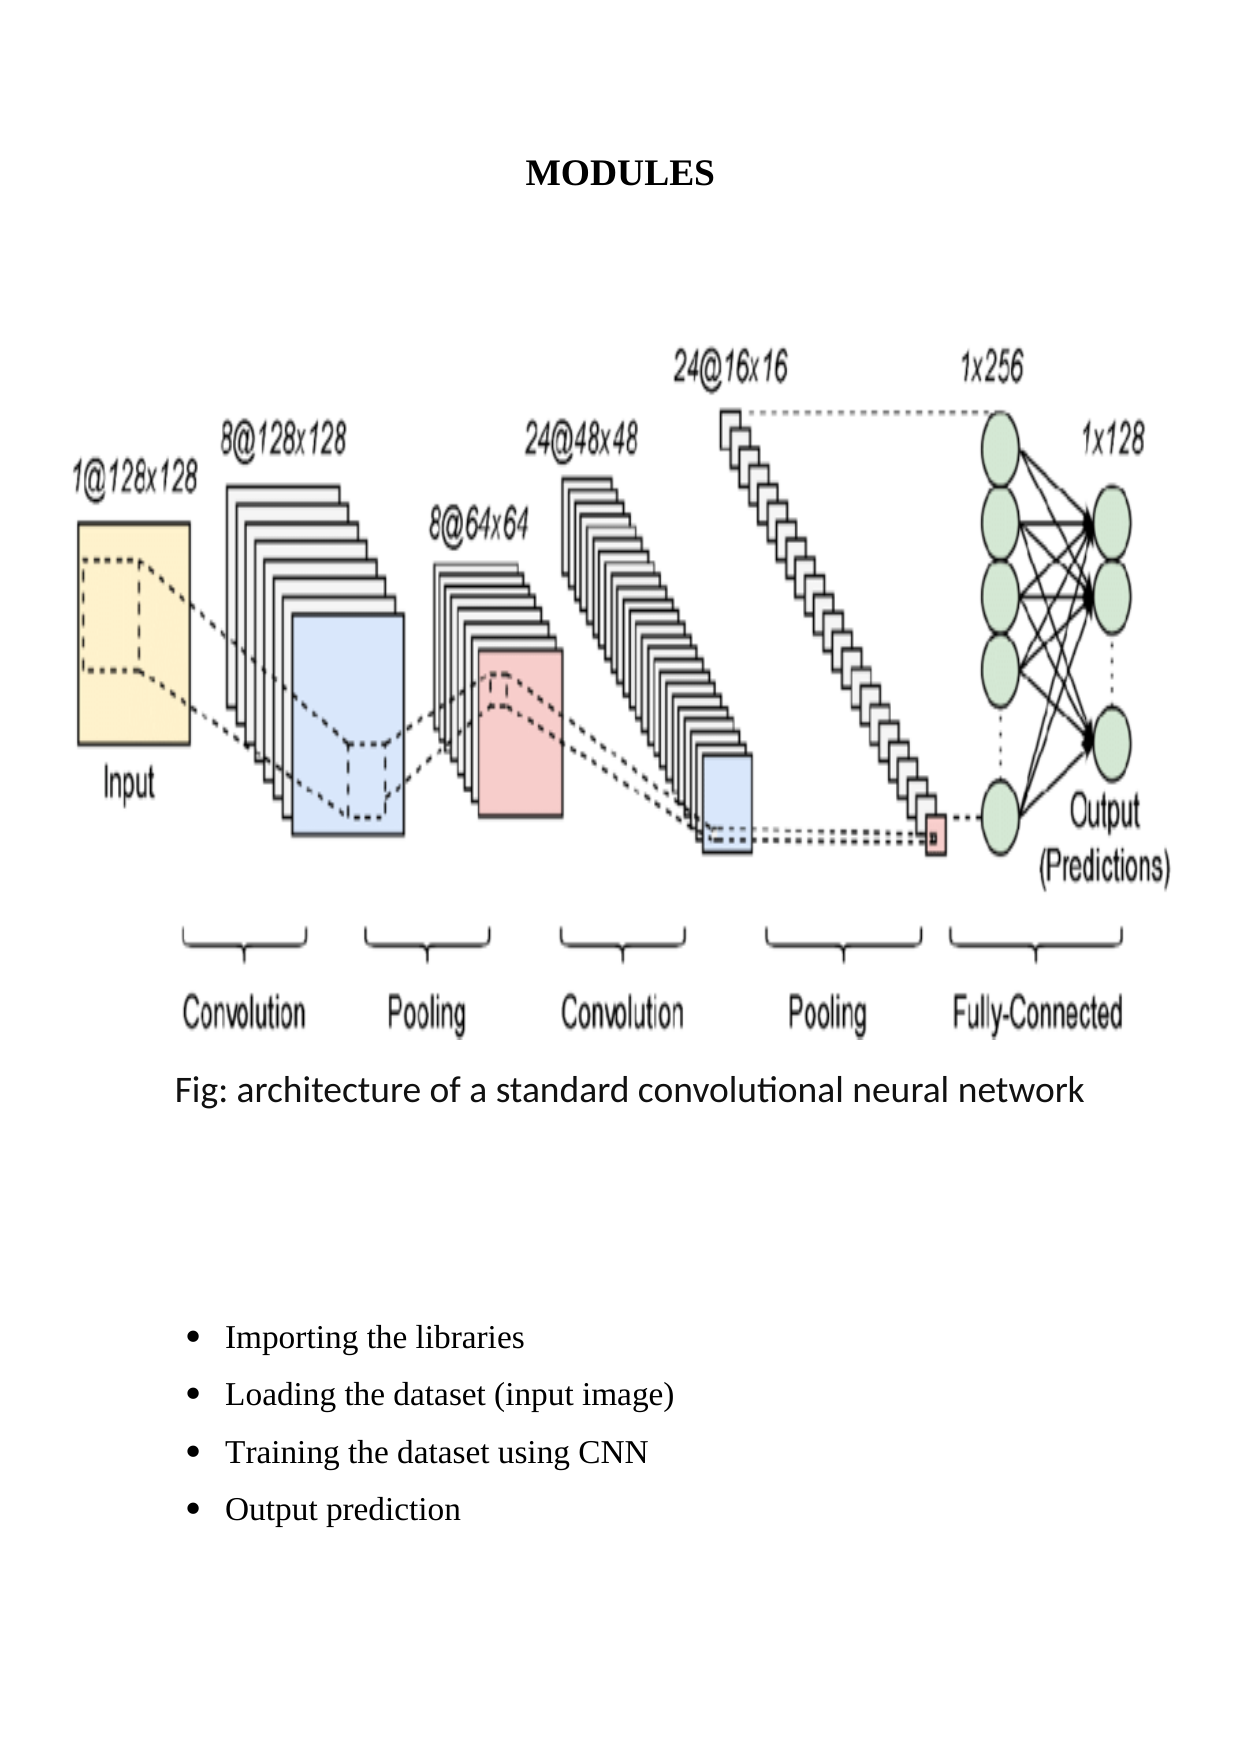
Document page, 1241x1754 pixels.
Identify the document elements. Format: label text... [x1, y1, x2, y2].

list Importing the libraries [187, 1317, 1090, 1355]
text MODULES [150, 150, 1090, 193]
list Training the dataset using CNN [187, 1432, 1090, 1470]
picture [31, 287, 1193, 1040]
list Output prediction [187, 1489, 1090, 1528]
list Loading the dataset (input image) [187, 1374, 1090, 1413]
